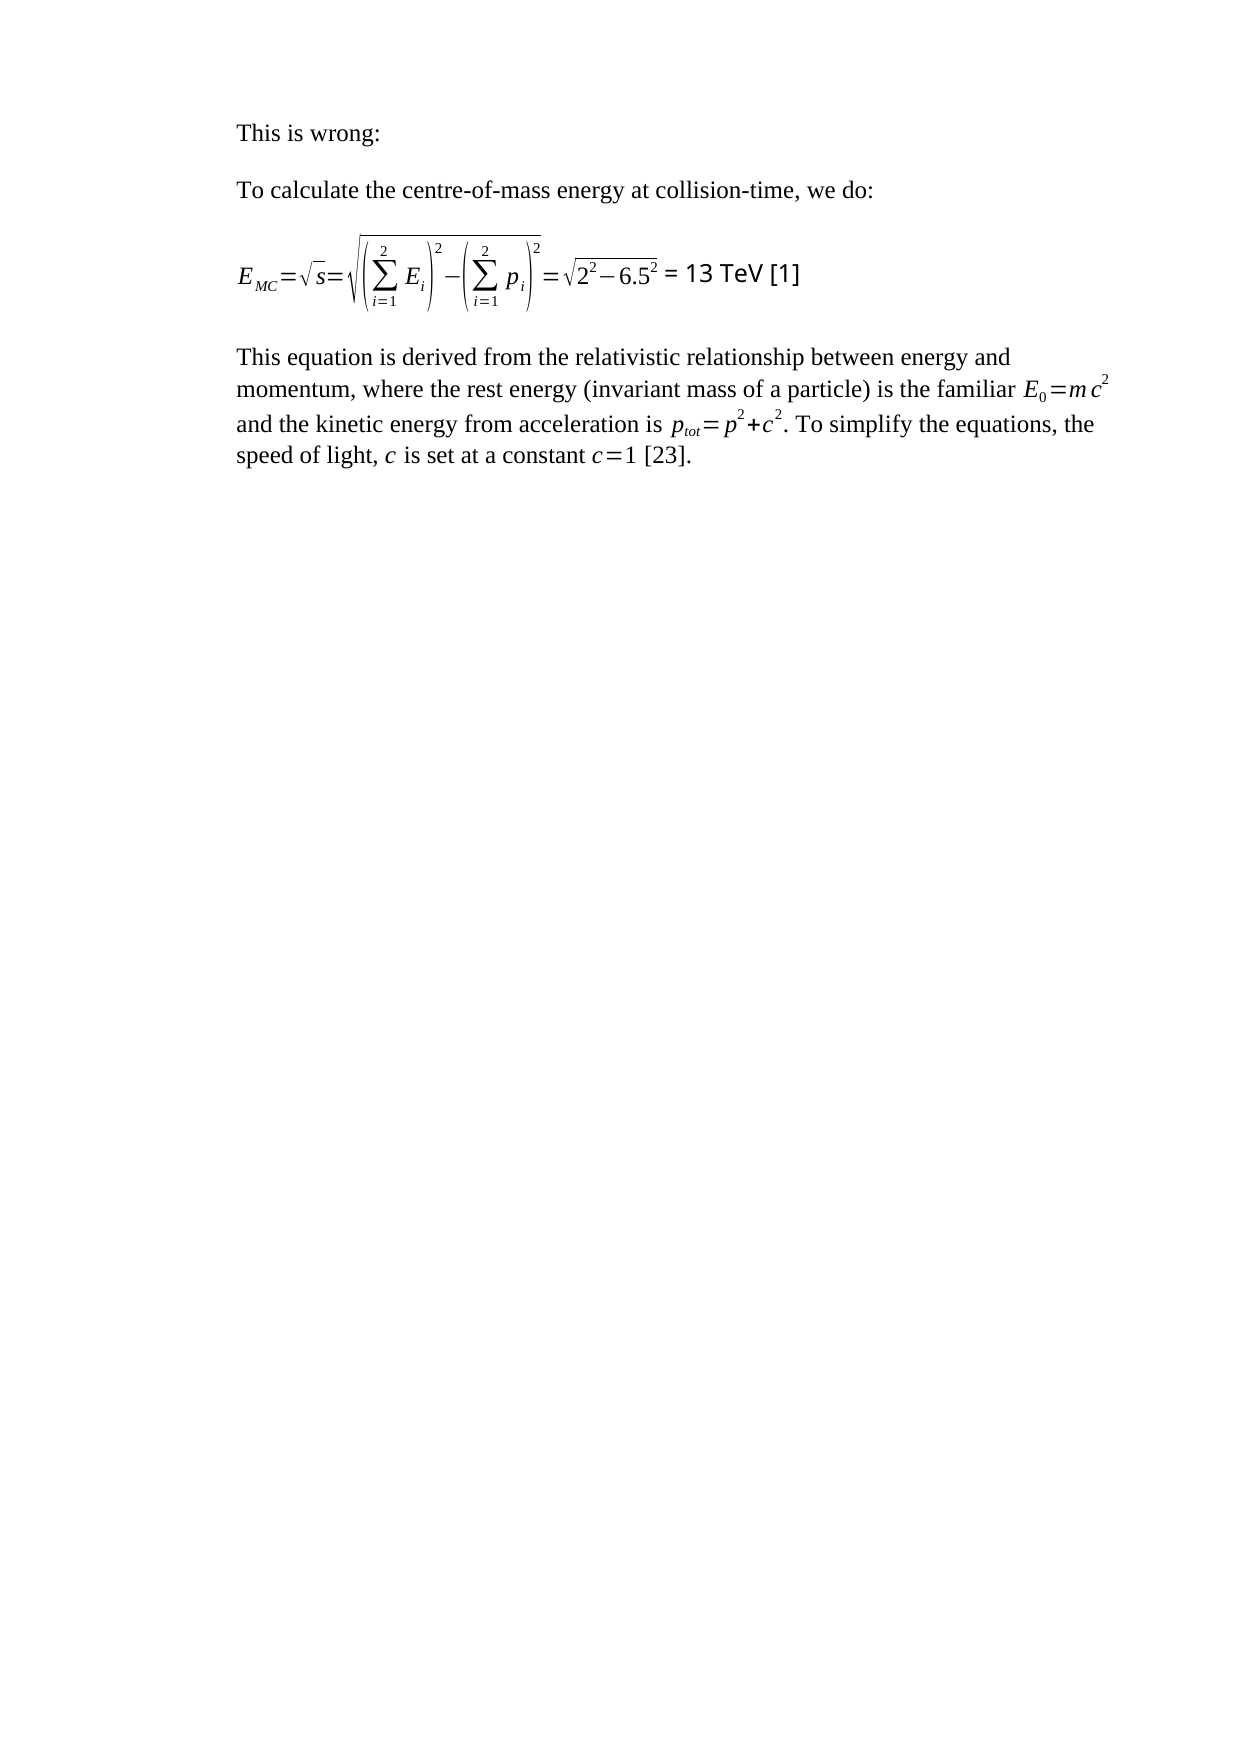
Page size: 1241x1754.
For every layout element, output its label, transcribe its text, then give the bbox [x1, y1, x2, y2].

text = 13 TeV [236, 233, 1122, 313]
text To calculate the centre-of-mass energy at collision-time, we do: [236, 176, 1122, 204]
text This equation is derived from the relativistic relationship between energy and momentum, where the rest energy (invariant mass of a particle) is the familiar and the kinetic energy from acceleration is . To simplify the equations, the speed of light, is set at a constant . [236, 342, 1122, 469]
text This is wrong: [236, 118, 1122, 147]
